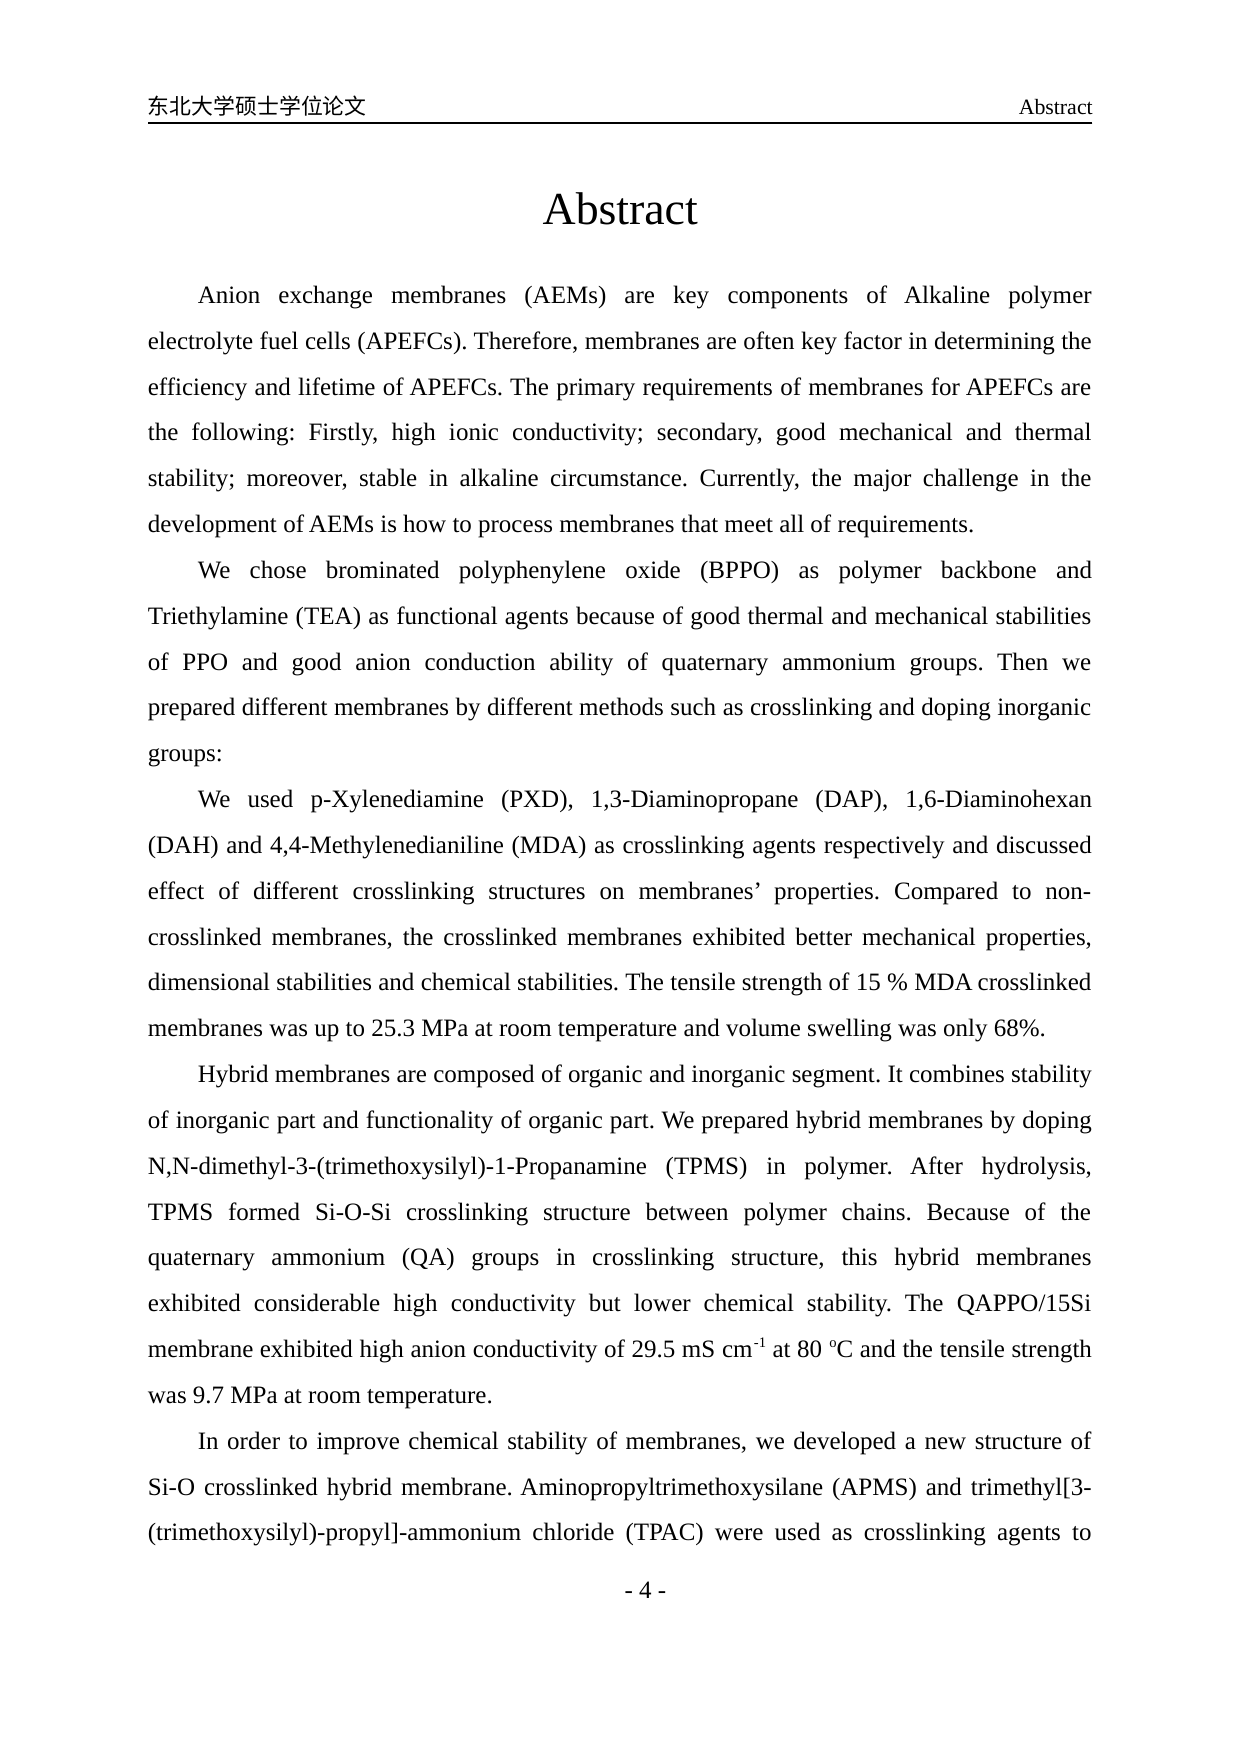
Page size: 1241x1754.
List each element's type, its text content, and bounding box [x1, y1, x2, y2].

text Anion exchange membranes (AEMs) are key components of Alkaline polymer electrolyte fuel cells (APEFCs). Therefore, membranes are often key factor in determining the efficiency and lifetime of APEFCs. The primary requirements of membranes for APEFCs are the following: Firstly, high ionic conductivity; secondary, good mechanical and thermal stability; moreover, stable in alkaline circumstance. Currently, the major challenge in the development of AEMs is how to process membranes that meet all of requirements. [148, 267, 1092, 542]
text We chose brominated polyphenylene oxide (BPPO) as polymer backbone and Triethylamine (TEA) as functional agents because of good thermal and mechanical stabilities of PPO and good anion conduction ability of quaternary ammonium groups. Then we prepared different membranes by different methods such as crosslinking and doping inorganic groups: [148, 542, 1092, 771]
text We used p-Xylenediamine (PXD), 1,3-Diaminopropane (DAP), 1,6-Diaminohexan (DAH) and 4,4-Methylenedianiline (MDA) as crosslinking agents respectively and discussed effect of different crosslinking structures on membranes’ properties. Compared to non-crosslinked membranes, the crosslinked membranes exhibited better mechanical properties, dimensional stabilities and chemical stabilities. The tensile strength of 15 % MDA crosslinked membranes was up to 25.3 MPa at room temperature and volume swelling was only 68%. [148, 771, 1092, 1046]
text Abstract [148, 181, 1092, 234]
text Hybrid membranes are composed of organic and inorganic segment. It combines stability of inorganic part and functionality of organic part. We prepared hybrid membranes by doping N,N-dimethyl-3-(trimethoxysilyl)-1-Propanamine (TPMS) in polymer. After hydrolysis, TPMS formed Si-O-Si crosslinking structure between polymer chains. Because of the quaternary ammonium (QA) groups in crosslinking structure, this hybrid membranes exhibited considerable high conductivity but lower chemical stability. The QAPPO/15Si membrane exhibited high anion conductivity of 29.5 mS cm-1 at 80 oC and the tensile strength was 9.7 MPa at room temperature. [148, 1046, 1092, 1412]
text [148, 1412, 1092, 1550]
